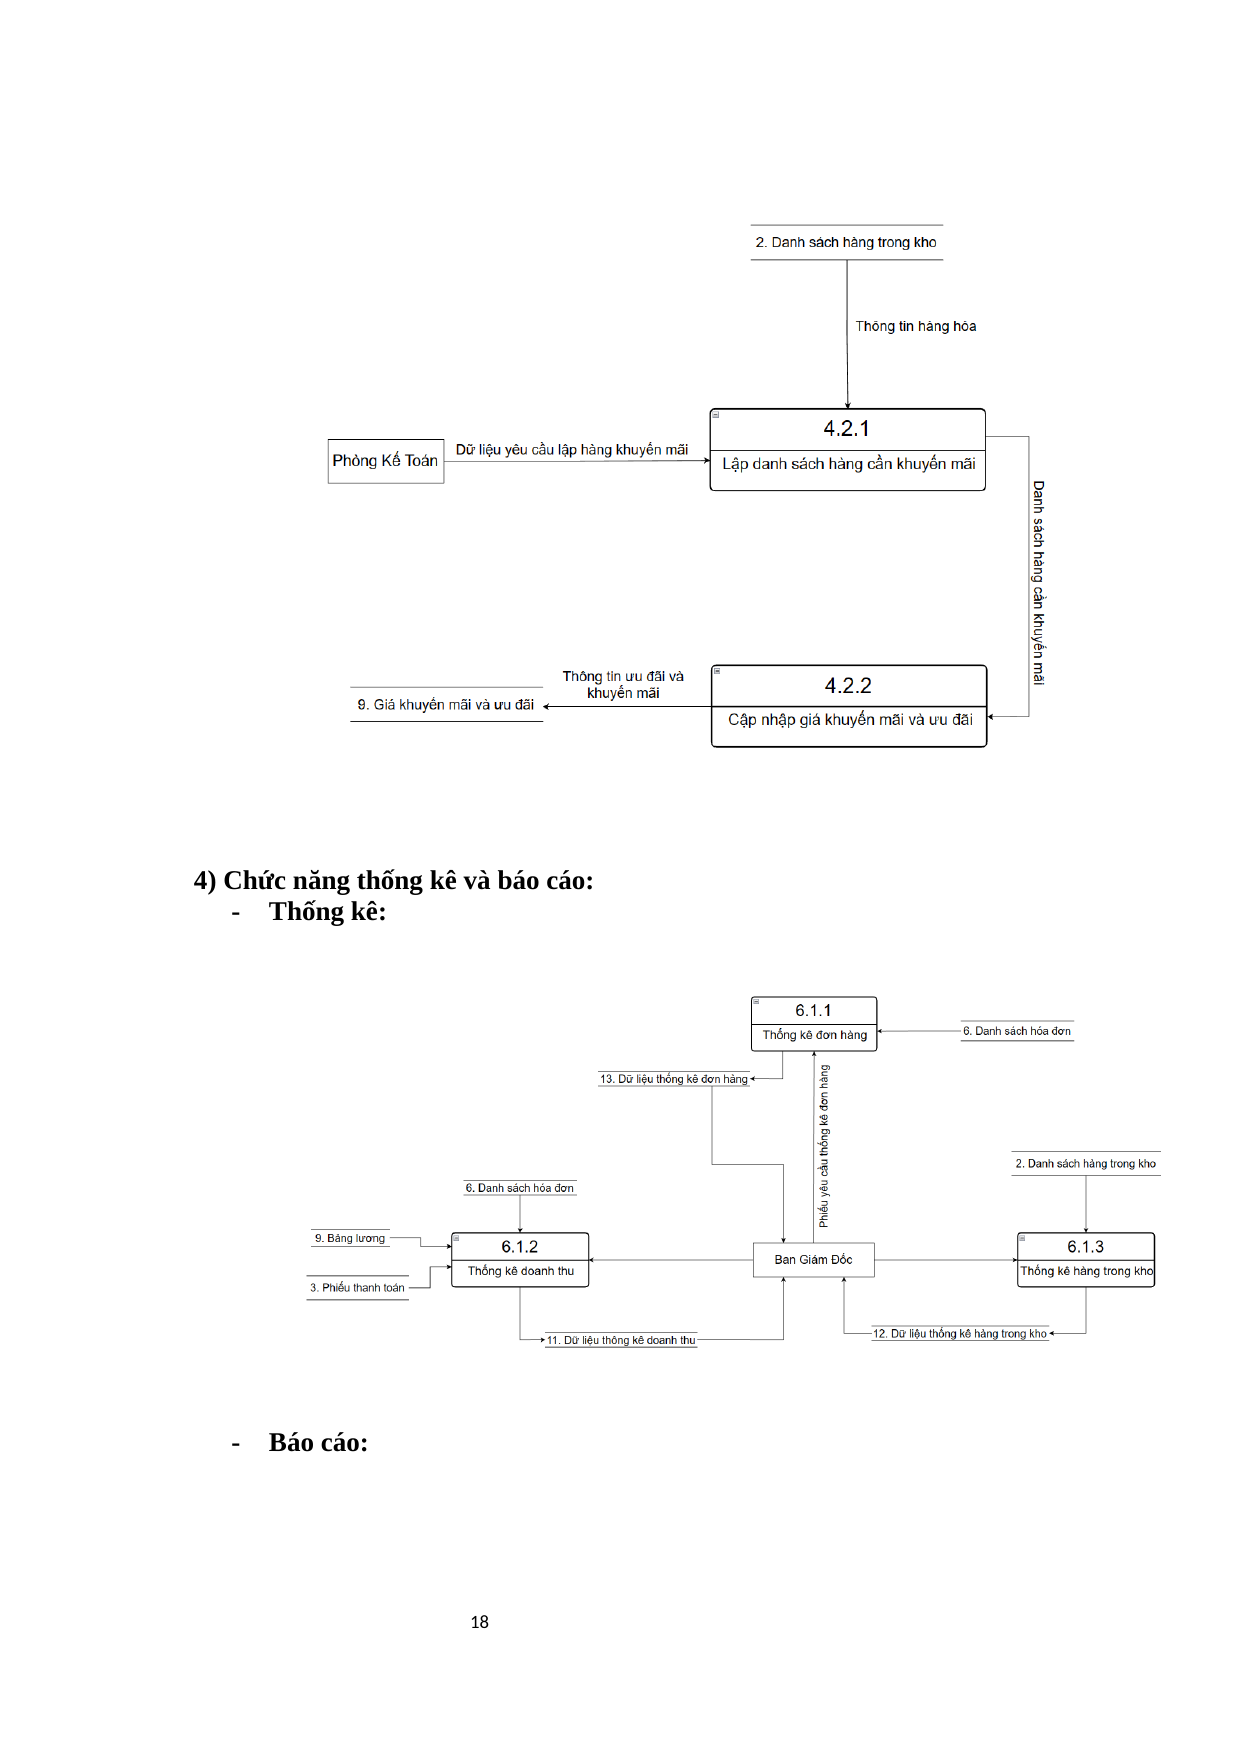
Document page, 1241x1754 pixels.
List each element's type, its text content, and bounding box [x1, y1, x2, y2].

list Thống kê: [231, 895, 1090, 926]
picture [268, 926, 1209, 1426]
list Báo cáo: [231, 1426, 1090, 1457]
picture [268, 150, 1172, 864]
list Chức năng thống kê và báo cáo: [194, 864, 1090, 895]
